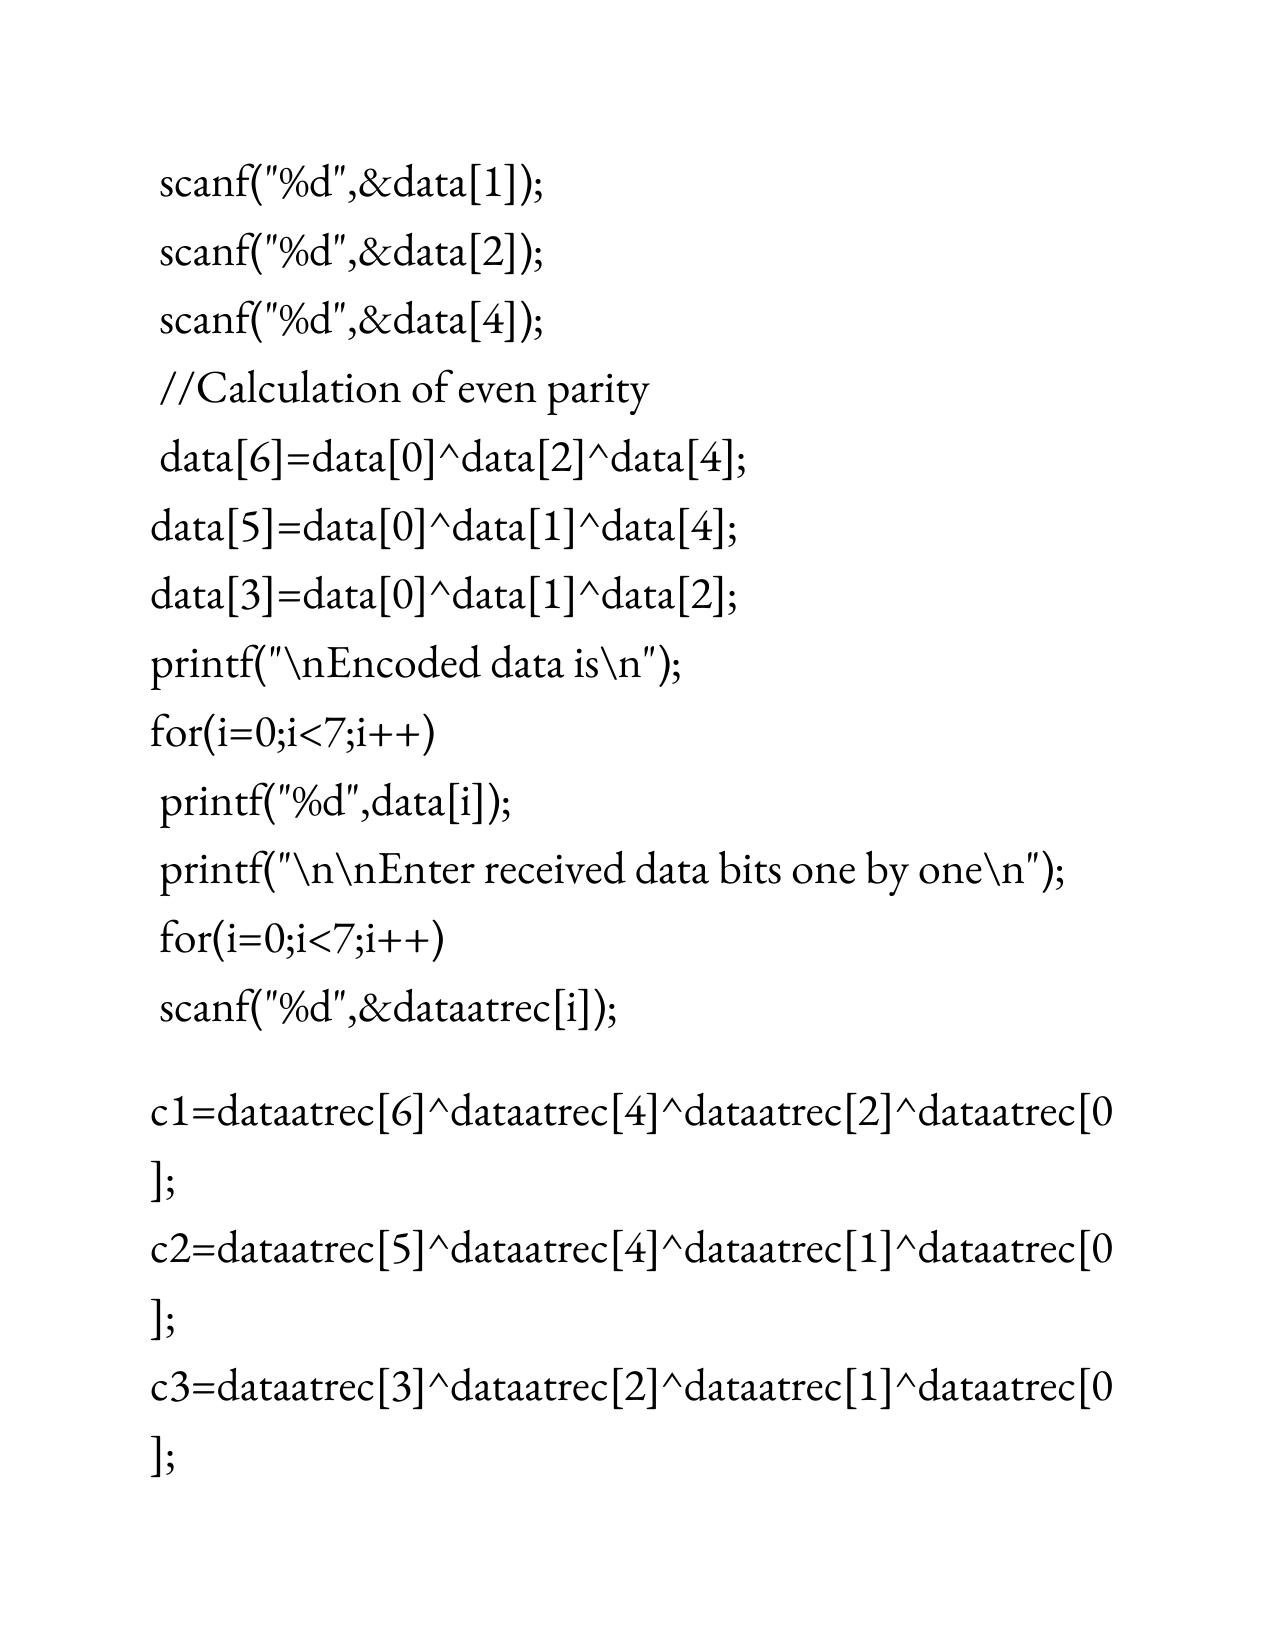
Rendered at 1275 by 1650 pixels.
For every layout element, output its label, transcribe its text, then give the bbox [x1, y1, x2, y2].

text printf("\n\nEnter received data bits one by one\n"); [150, 837, 1125, 897]
text //Calculation of even parity [150, 356, 1125, 416]
text scanf("%d",&data[4]); [150, 287, 1125, 347]
text c2=dataatrec[5]^dataatrec[4]^dataatrec[1]^dataatrec[0]; [150, 1217, 1125, 1345]
text scanf("%d",&data[1]); [150, 150, 1125, 210]
text for(i=0;i<7;i++) [150, 906, 1125, 966]
text printf("%d",data[i]); [150, 769, 1125, 828]
text data[5]=data[0]^data[1]^data[4]; [150, 494, 1125, 553]
text data[3]=data[0]^data[1]^data[2]; [150, 562, 1125, 622]
text data[6]=data[0]^data[2]^data[4]; [150, 425, 1125, 485]
text for(i=0;i<7;i++) [150, 700, 1125, 760]
text scanf("%d",&dataatrec[i]); [150, 975, 1125, 1035]
text printf("\nEncoded data is\n"); [150, 631, 1125, 691]
text c3=dataatrec[3]^dataatrec[2]^dataatrec[1]^dataatrec[0]; [150, 1354, 1125, 1483]
text c1=dataatrec[6]^dataatrec[4]^dataatrec[2]^dataatrec[0]; [150, 1044, 1125, 1208]
text scanf("%d",&data[2]); [150, 219, 1125, 278]
